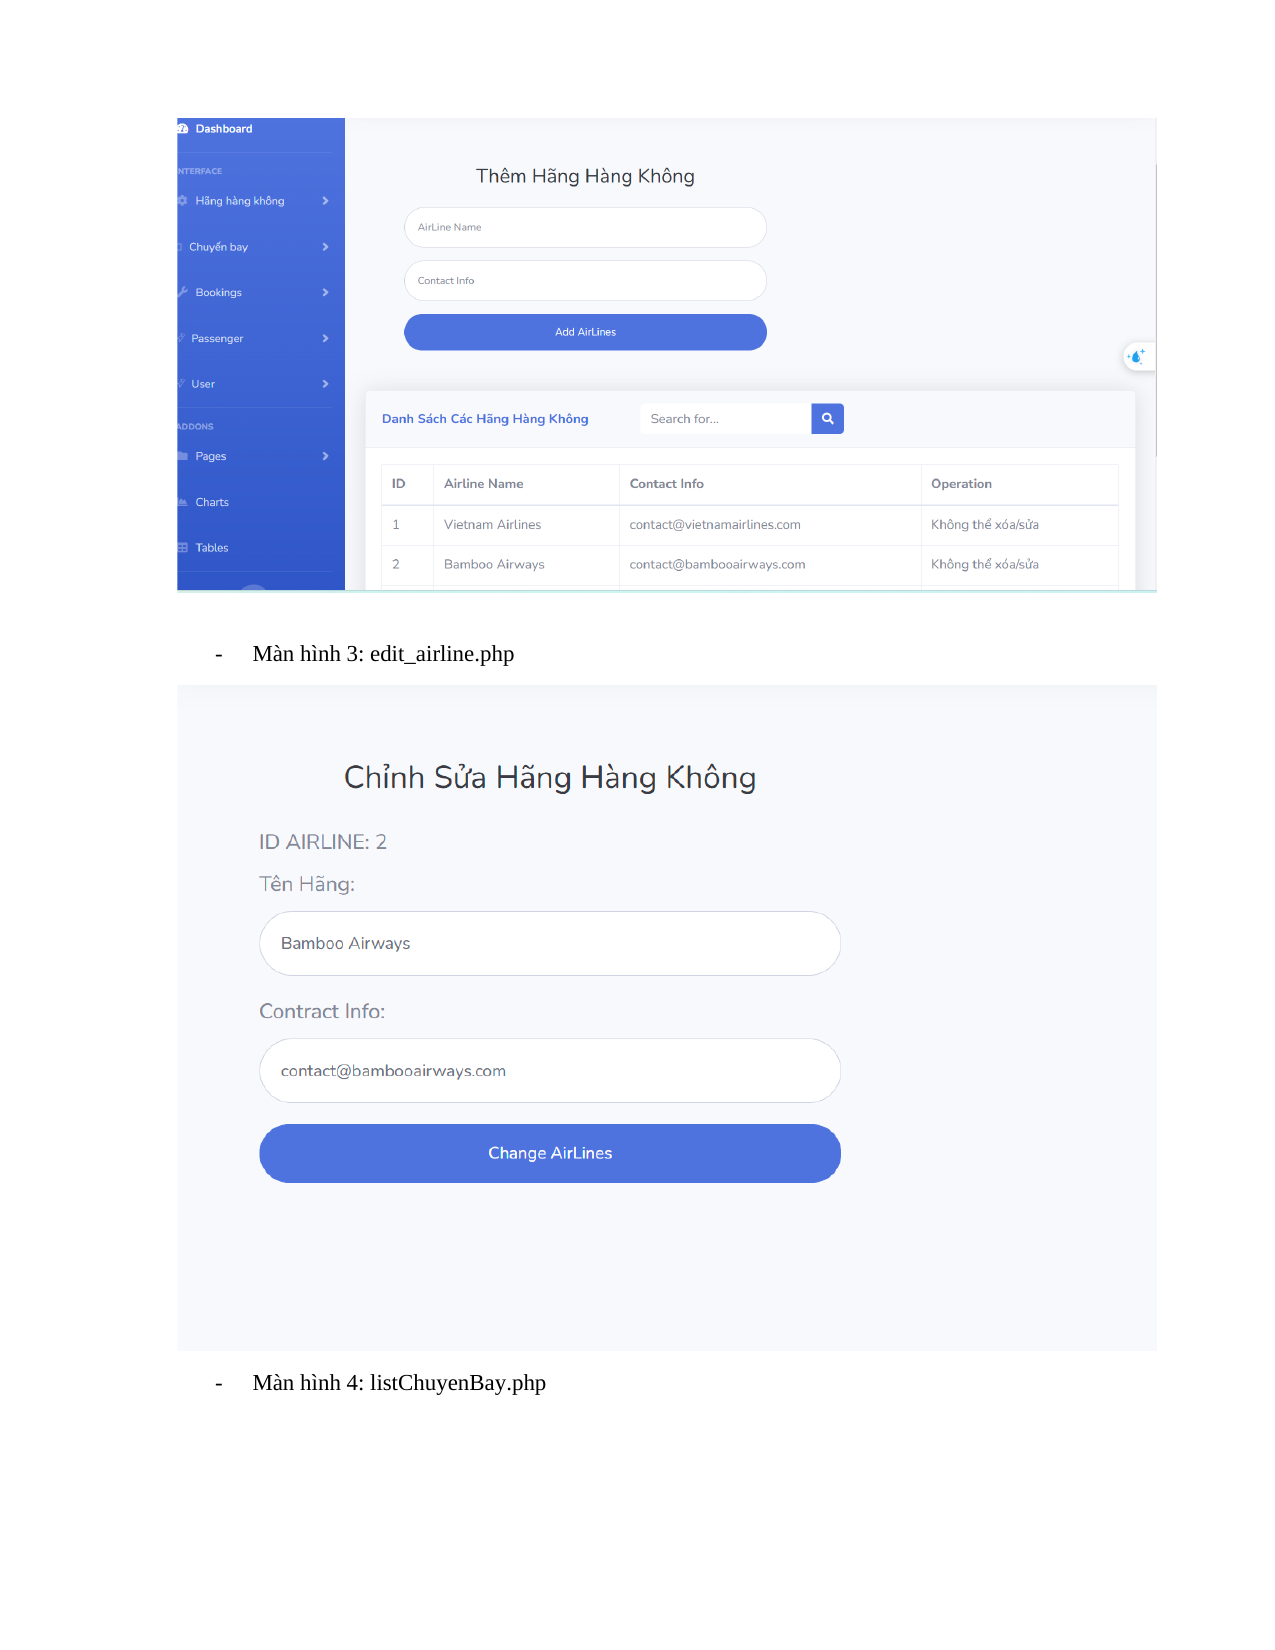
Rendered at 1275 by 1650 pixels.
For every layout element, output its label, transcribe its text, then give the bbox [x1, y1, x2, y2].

list Màn hình 4: listChuyenBay.php [215, 1369, 1157, 1396]
list Màn hình 3: edit_airline.php [215, 640, 1157, 666]
picture [177, 685, 1157, 1351]
picture [177, 118, 1157, 593]
